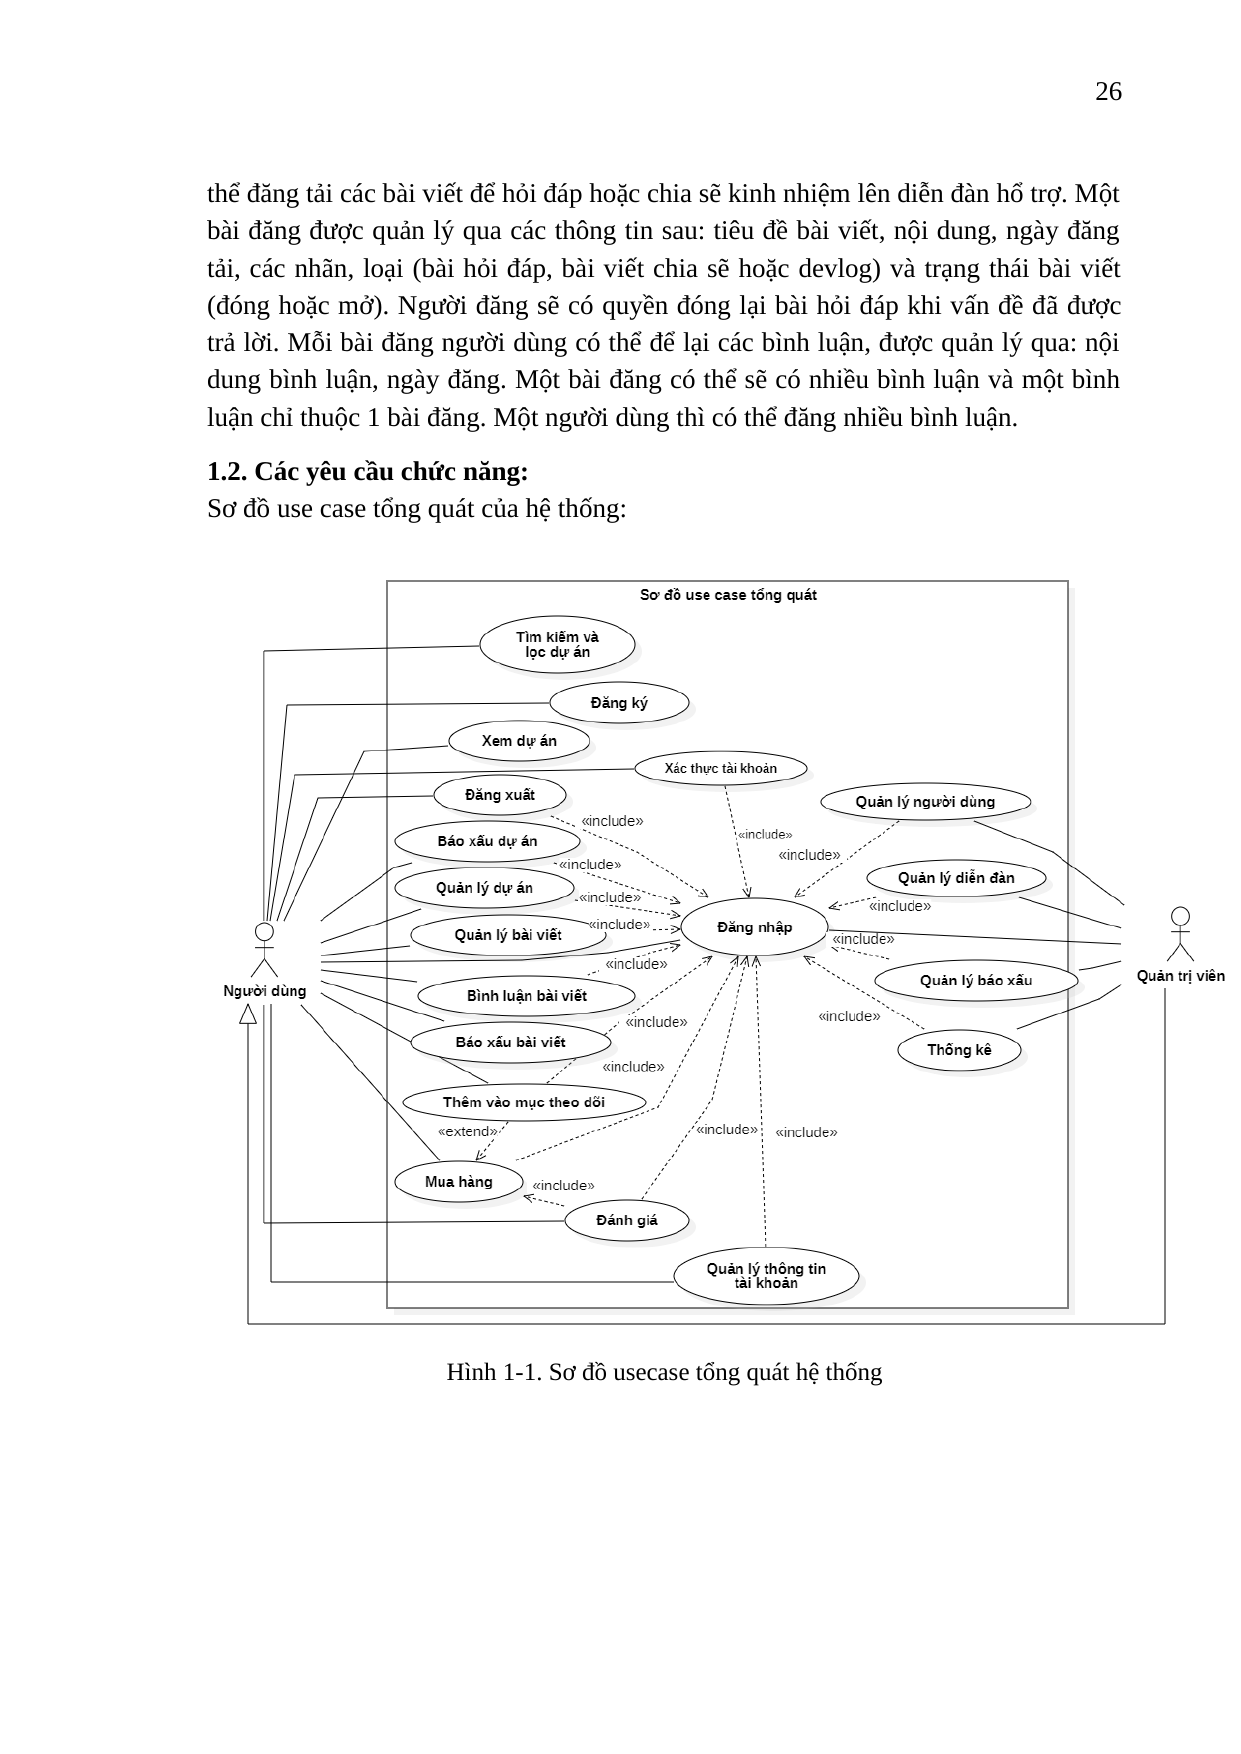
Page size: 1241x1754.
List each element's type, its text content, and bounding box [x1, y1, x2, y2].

picture [206, 546, 1238, 1335]
text Sơ đồ use case tổng quát của hệ thống: [207, 492, 1122, 523]
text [207, 177, 1122, 432]
subtitle 1.2. Các yêu cầu chức năng: [207, 455, 1122, 486]
text Hình 1-1. Sơ đồ usecase tổng quát hệ thống [207, 1357, 1122, 1386]
